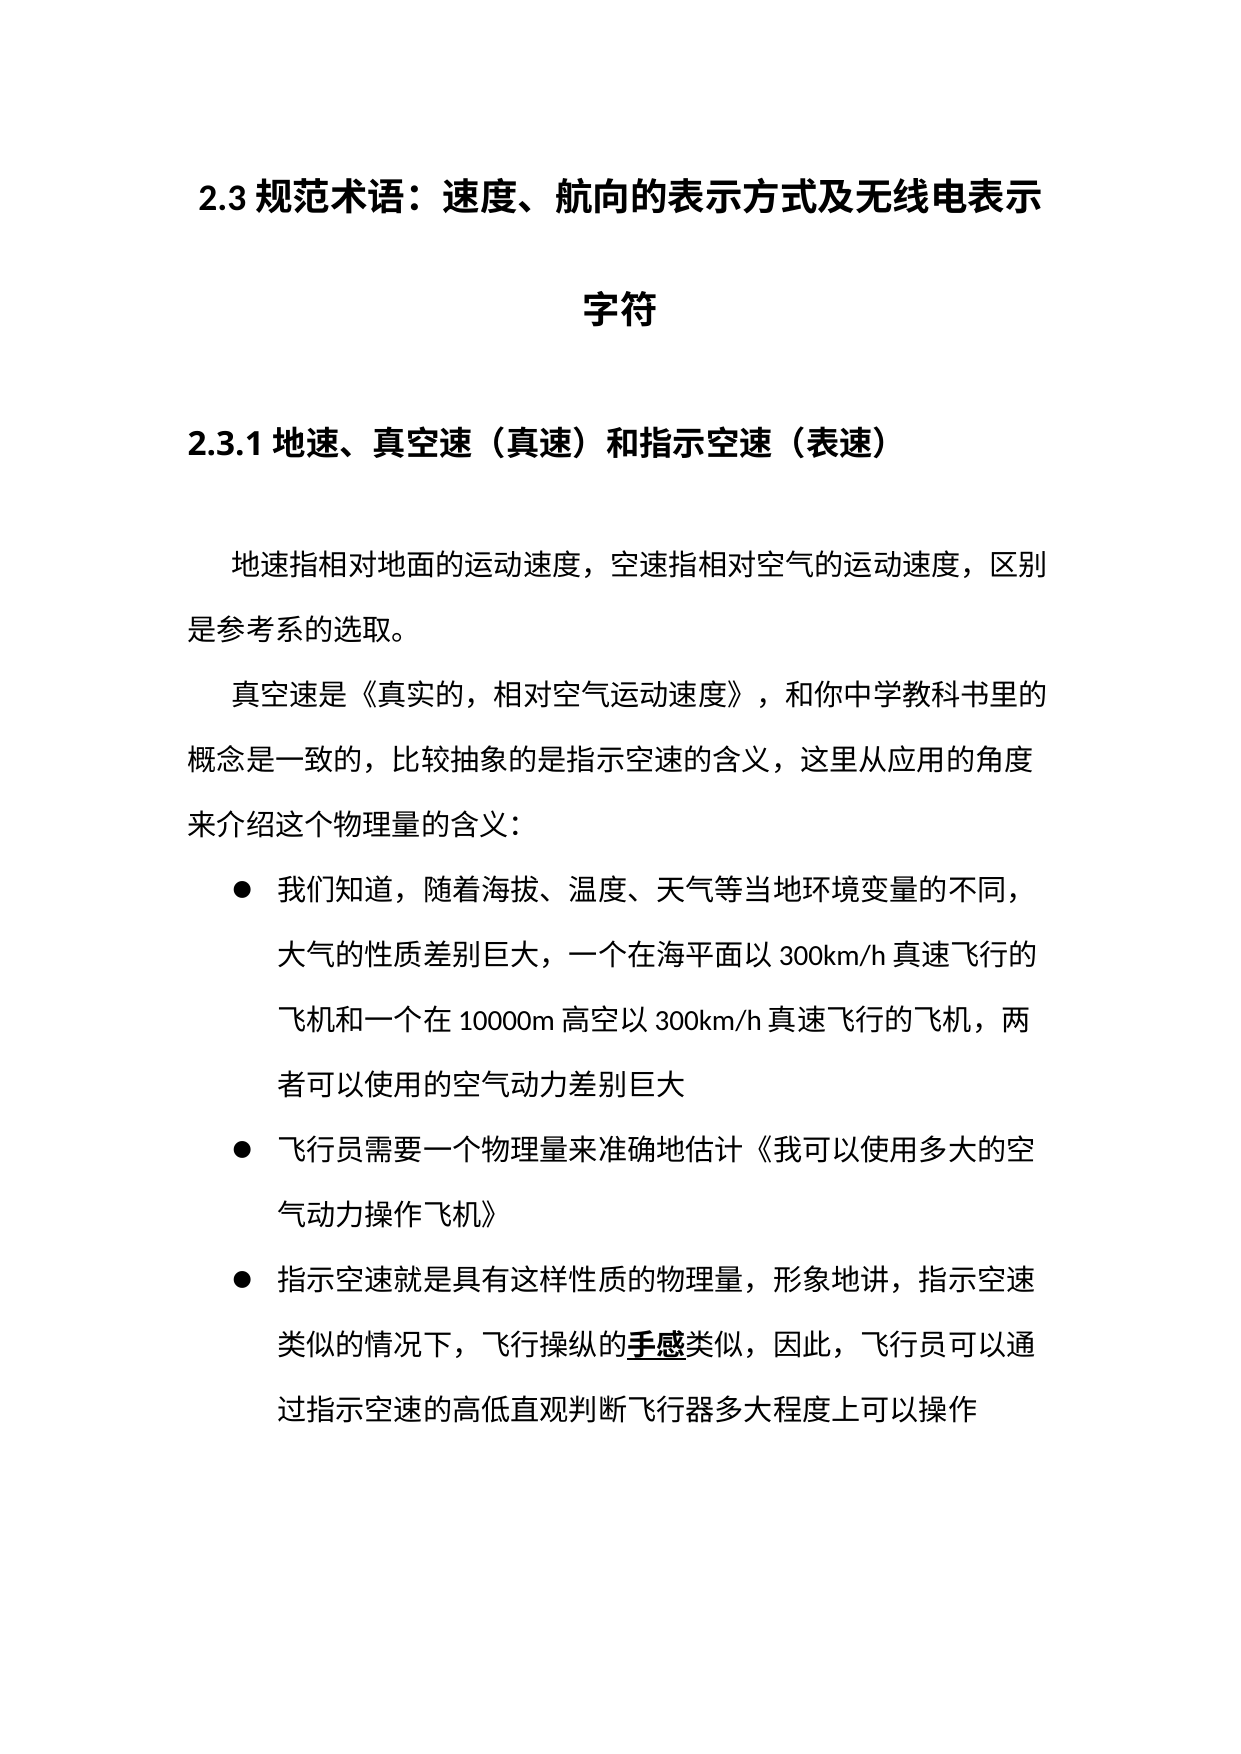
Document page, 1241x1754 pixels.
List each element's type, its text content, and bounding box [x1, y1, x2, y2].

text 地速指相对地面的运动速度，空速指相对空气的运动速度，区别是参考系的选取。 [187, 530, 1053, 660]
subtitle 2.3.1 地速、真空速（真速）和指示空速（表速） [187, 408, 1053, 473]
list 我们知道，随着海拔、温度、天气等当地环境变量的不同，大气的性质差别巨大，一个在海平面以300km/h真速飞行的飞机和一个在10000m高空以300km/h真速飞行的飞机，两者可以使用的空气动力差别巨大 [231, 855, 1053, 1115]
list 飞行员需要一个物理量来准确地估计《我可以使用多大的空气动力操作飞机》 [231, 1115, 1053, 1245]
subtitle 2.3 规范术语：速度、航向的表示方式及无线电表示字符 [187, 162, 1053, 339]
list 指示空速就是具有这样性质的物理量，形象地讲，指示空速类似的情况下，飞行操纵的手感类似，因此，飞行员可以通过指示空速的高低直观判断飞行器多大程度上可以操作 [231, 1245, 1053, 1440]
text 真空速是《真实的，相对空气运动速度》，和你中学教科书里的概念是一致的，比较抽象的是指示空速的含义，这里从应用的角度来介绍这个物理量的含义： [187, 660, 1053, 855]
